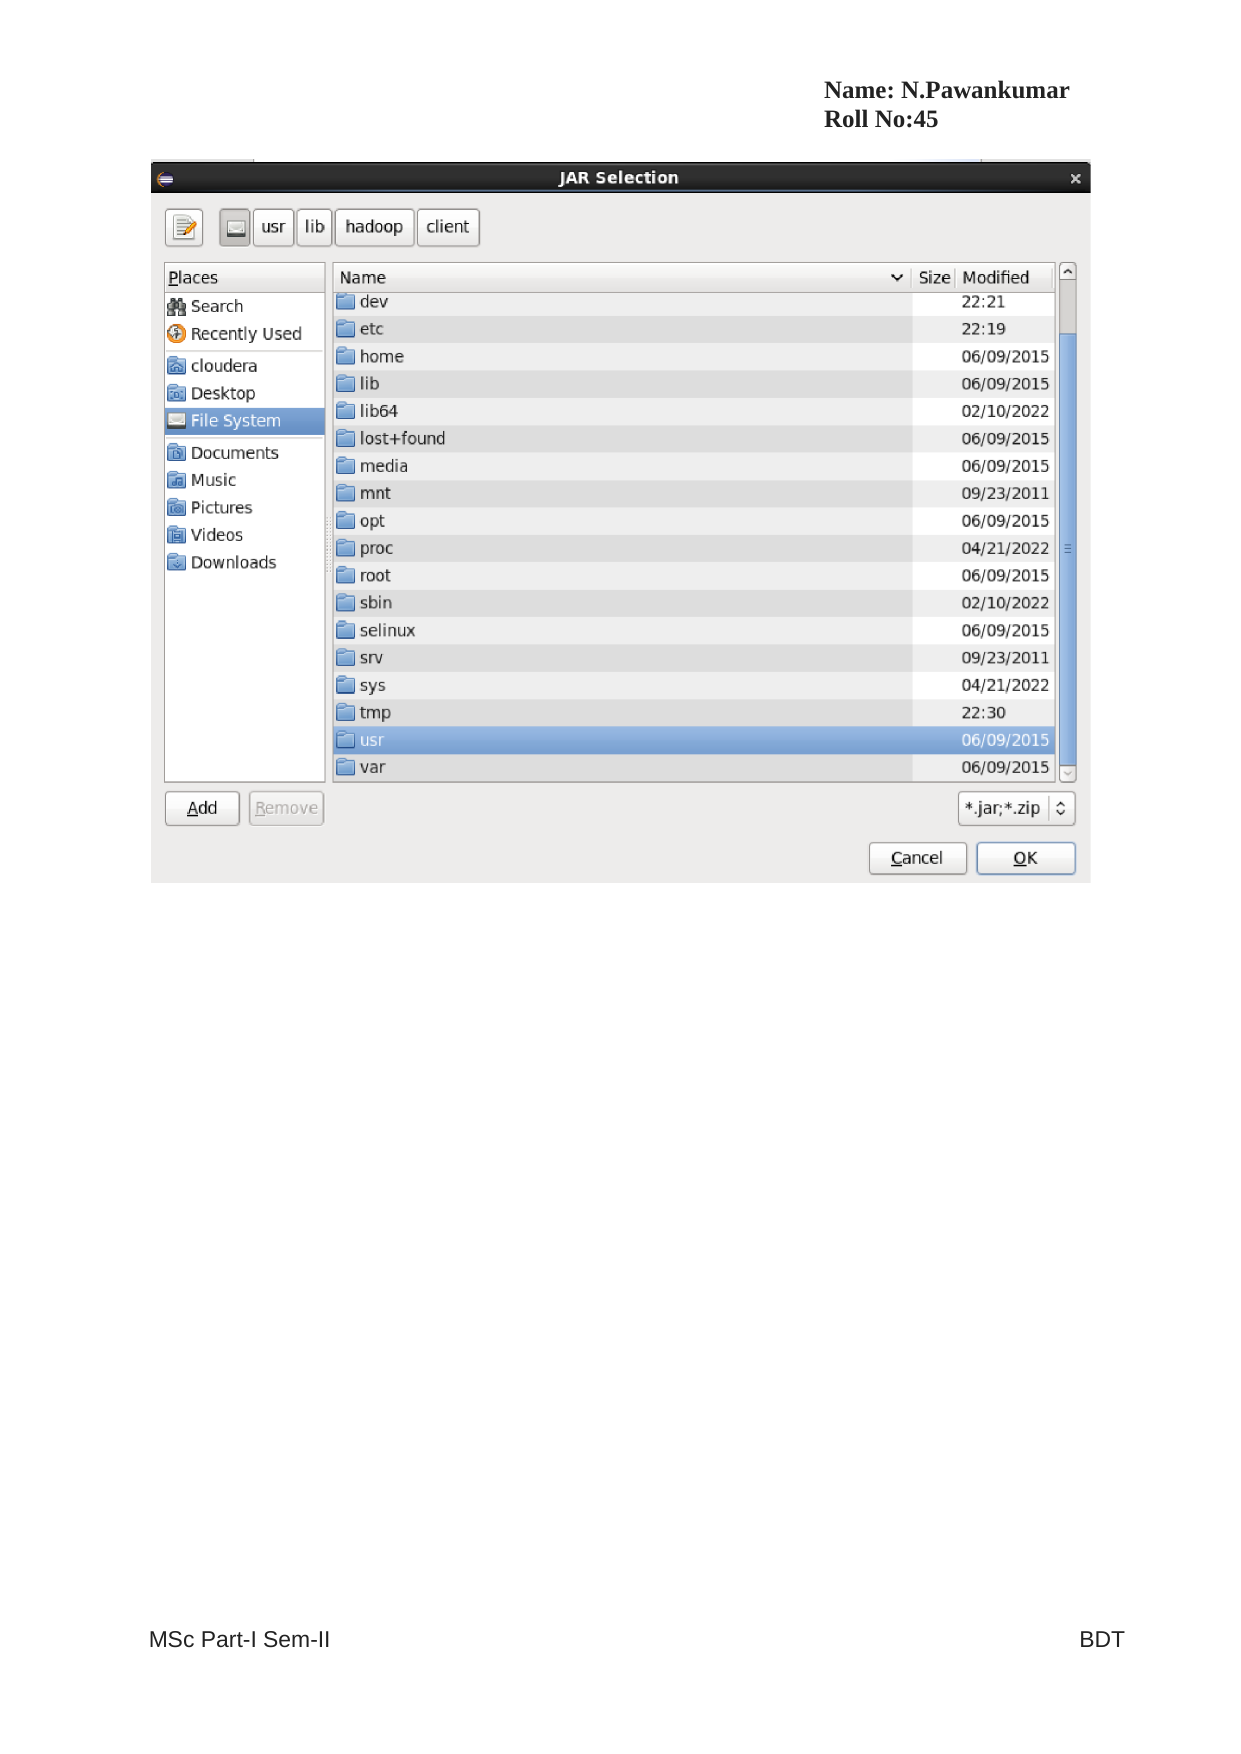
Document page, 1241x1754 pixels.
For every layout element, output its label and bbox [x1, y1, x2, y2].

picture [150, 158, 1091, 883]
